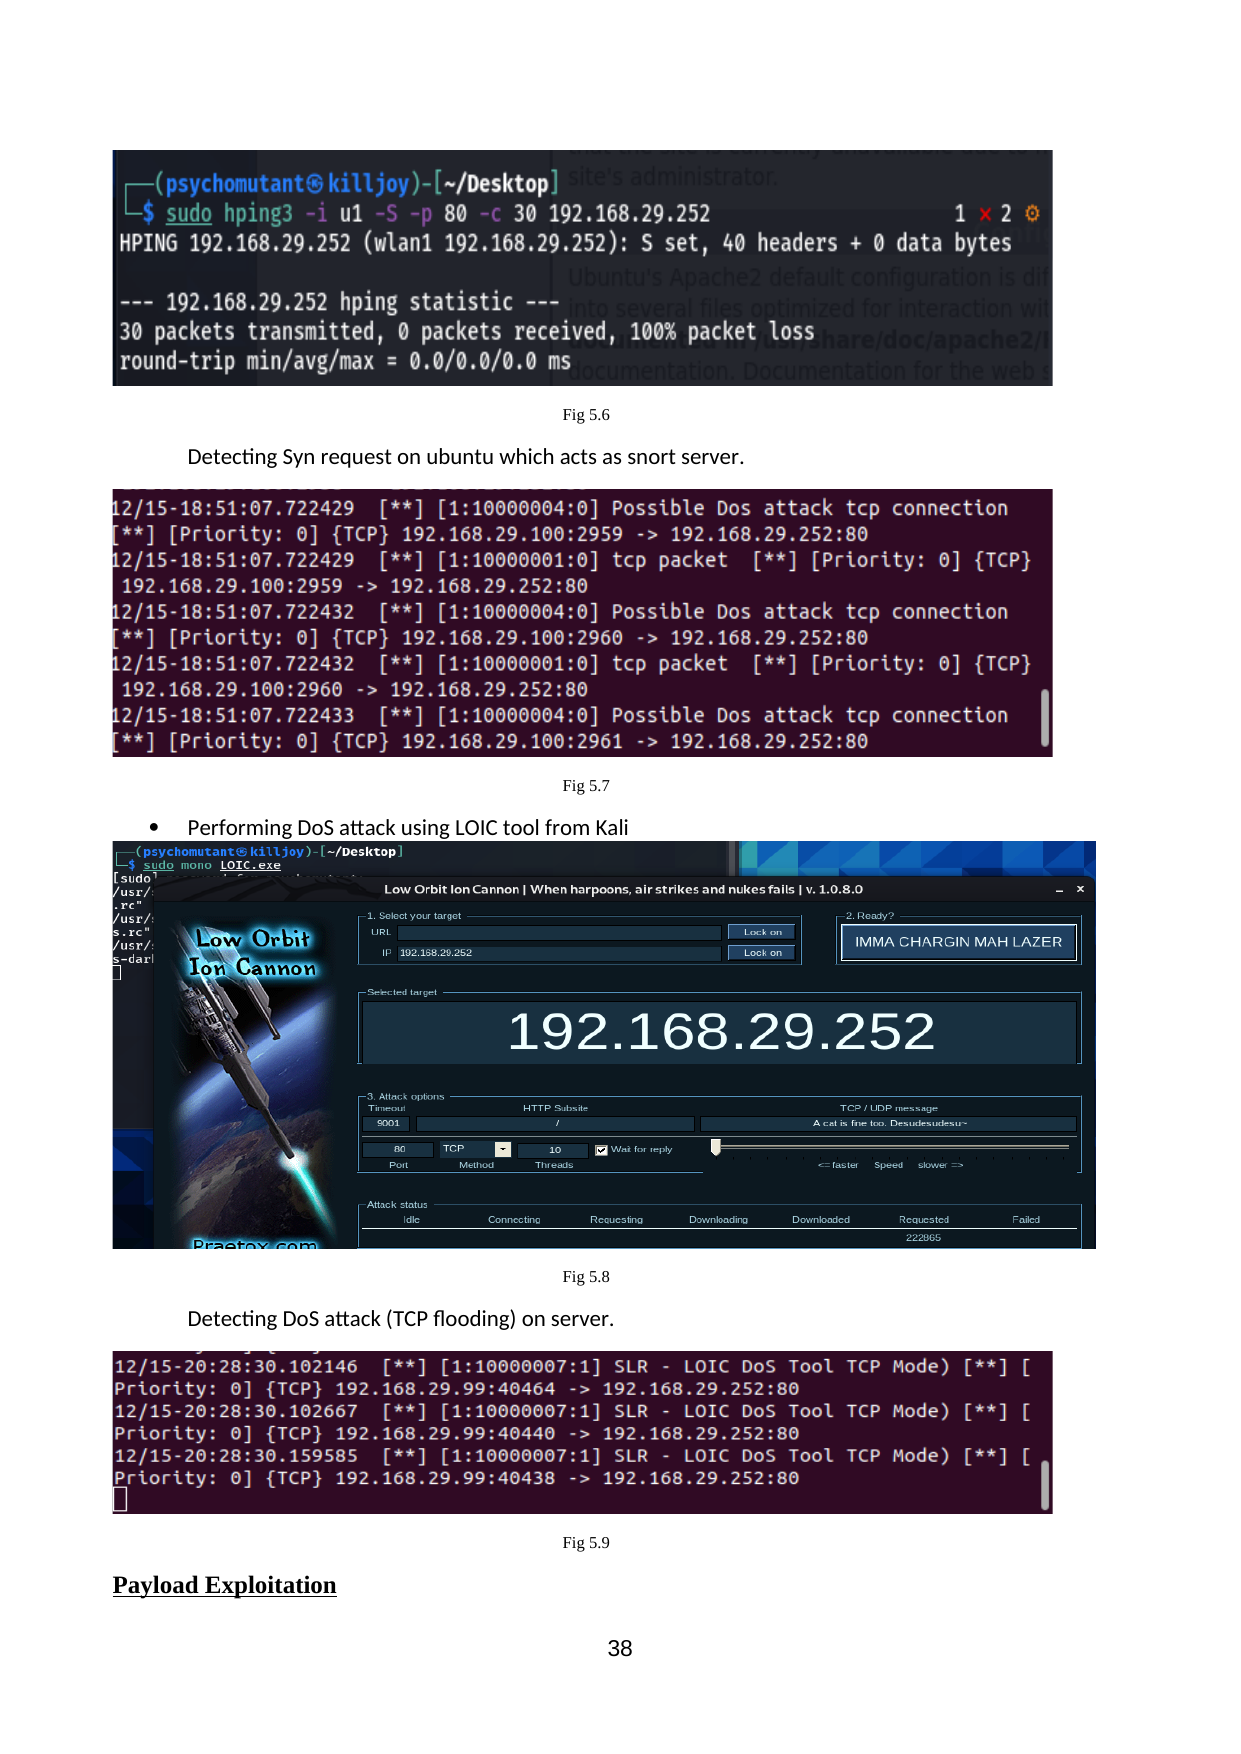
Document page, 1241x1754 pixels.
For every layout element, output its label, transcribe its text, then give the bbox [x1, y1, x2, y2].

text Payload Exploitation [112, 1571, 1128, 1599]
text Fig 5.9 [112, 1533, 1128, 1552]
text Fig 5.7 [112, 775, 1128, 794]
text Fig 5.6 [112, 404, 1128, 423]
picture [112, 1351, 1053, 1514]
text Detecting Syn request on ubuntu which acts as snort server. [187, 442, 1128, 470]
picture [112, 489, 1053, 757]
picture [112, 150, 1053, 386]
list Performing DoS attack using LOIC tool from Kali [150, 813, 1128, 841]
picture [112, 841, 1096, 1249]
text Detecting DoS attack (TCP flooding) on server. [112, 1304, 1128, 1333]
text Fig 5.8 [112, 1267, 1128, 1286]
